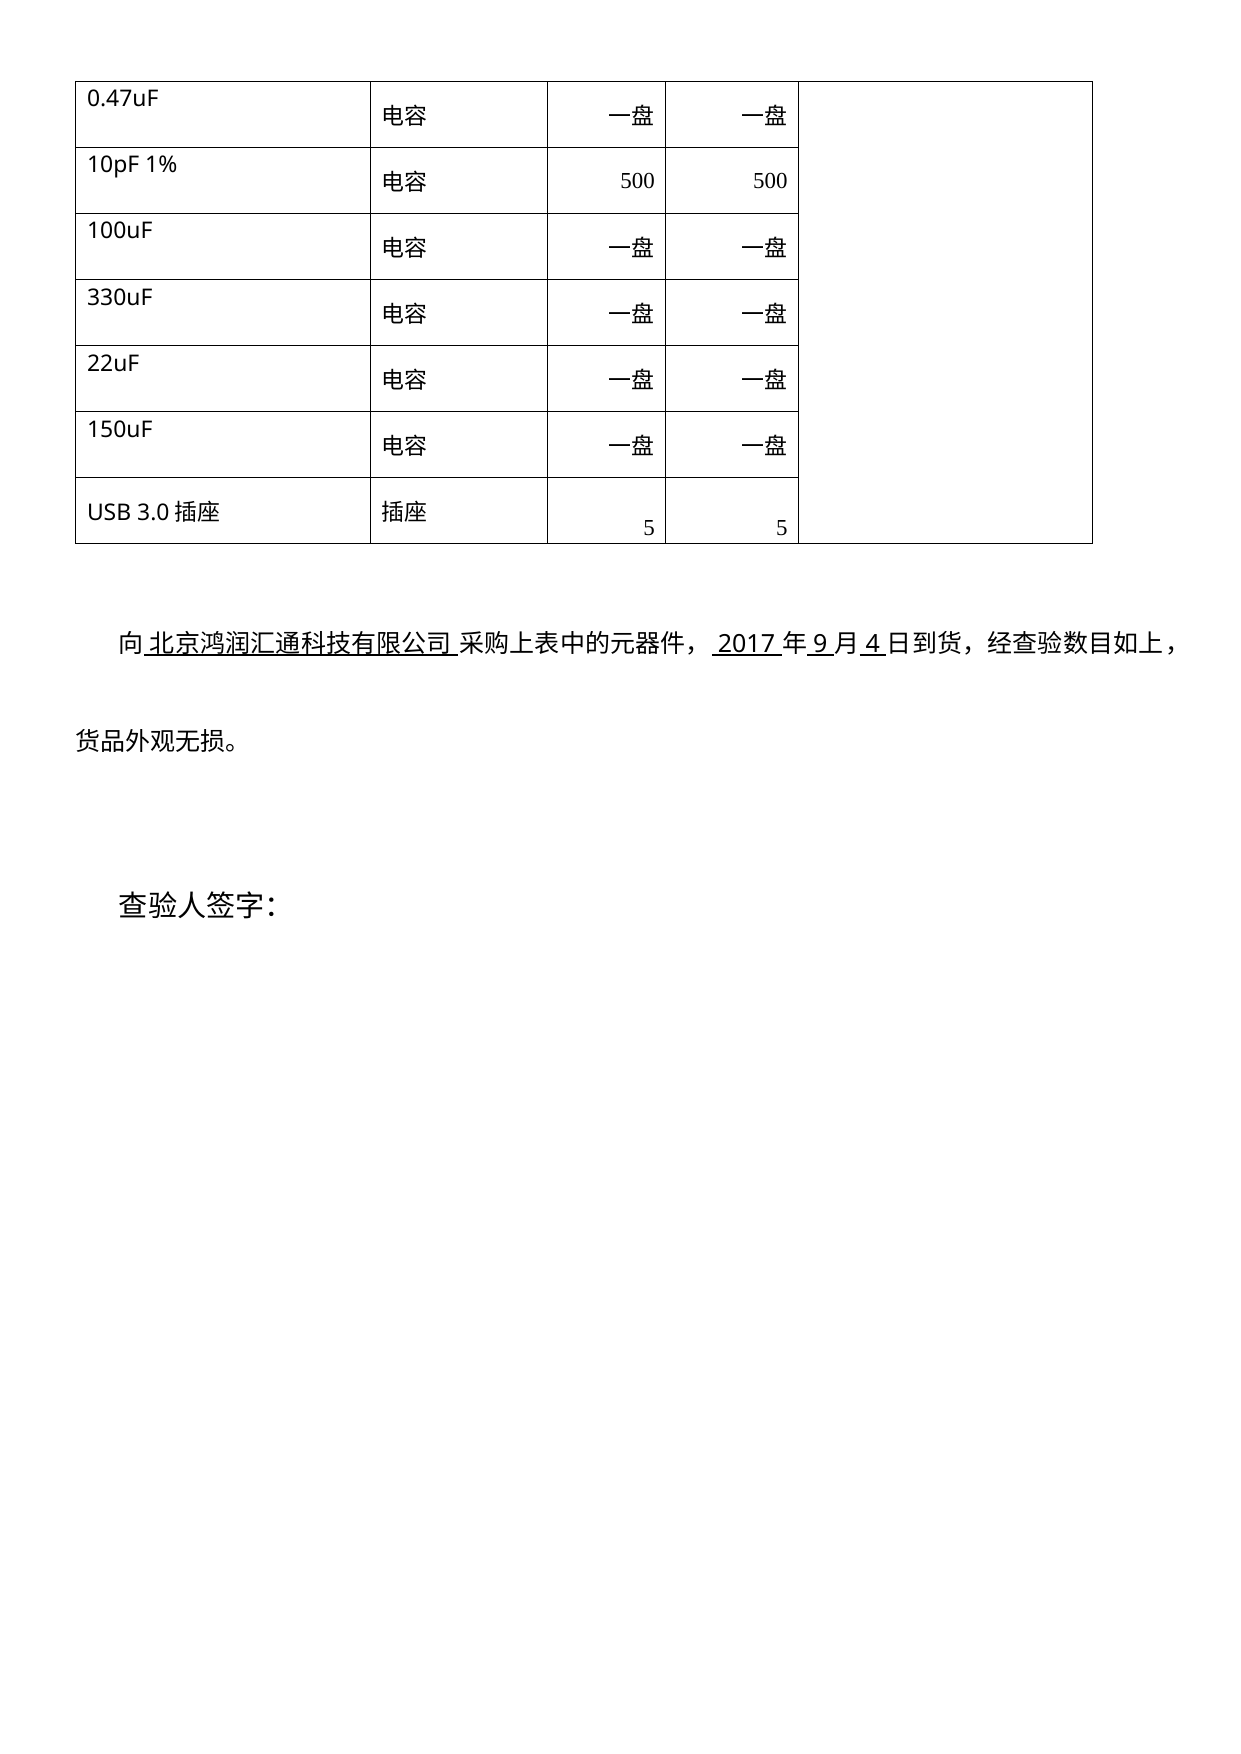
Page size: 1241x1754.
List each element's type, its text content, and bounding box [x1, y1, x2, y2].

table_cell 一盘 [666, 412, 798, 477]
table_cell 一盘 [548, 346, 665, 411]
table_cell 电容 [371, 82, 547, 147]
table_cell 一盘 [548, 214, 665, 279]
text 查验人签字： [75, 872, 1165, 937]
table_cell 一盘 [548, 280, 665, 345]
table_cell 330uF [76, 280, 370, 345]
table_cell 5 [666, 478, 798, 543]
table_cell 22uF [76, 346, 370, 411]
table_cell 150uF [76, 412, 370, 477]
table_cell 0.47uF [76, 82, 370, 147]
table_cell 一盘 [666, 346, 798, 411]
text 向 北京鸿润汇通科技有限公司 采购上表中的元器件， 2017 年 9 月 4 日到货，经查验数目如上，货品外观无损。 [75, 609, 1165, 772]
table_cell 电容 [371, 148, 547, 213]
table_cell 500 [548, 148, 665, 213]
table_cell 5 [548, 478, 665, 543]
table_cell 10pF 1% [76, 148, 370, 213]
table_cell 一盘 [666, 214, 798, 279]
table_cell 一盘 [548, 412, 665, 477]
table_cell 500 [666, 148, 798, 213]
table_cell 一盘 [548, 82, 665, 147]
table_cell 电容 [371, 214, 547, 279]
table_cell 电容 [371, 346, 547, 411]
table_cell 电容 [371, 412, 547, 477]
table_cell 一盘 [666, 280, 798, 345]
table_cell 100uF [76, 214, 370, 279]
table_cell 一盘 [666, 82, 798, 147]
table_cell USB 3.0插座 [76, 478, 370, 543]
table_cell 电容 [371, 280, 547, 345]
table_cell 插座 [371, 478, 547, 543]
